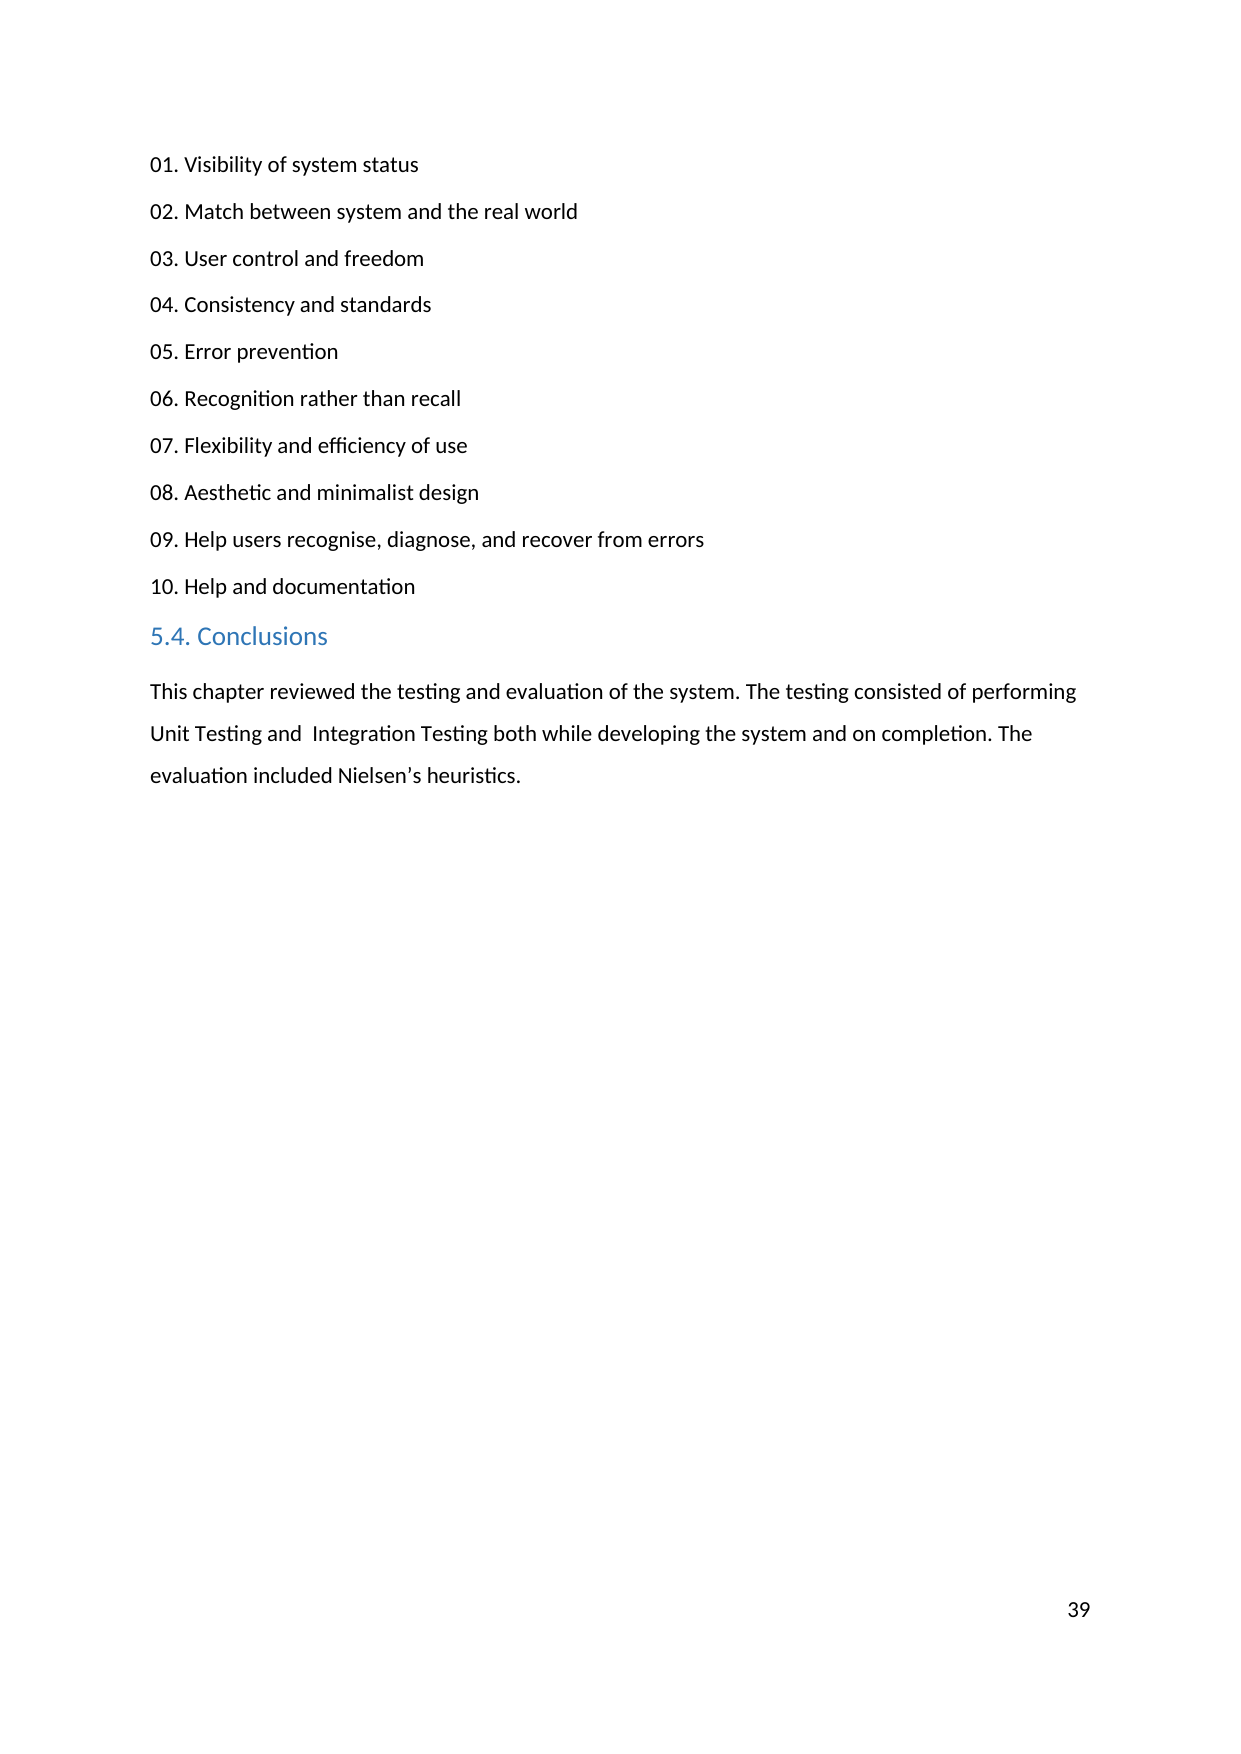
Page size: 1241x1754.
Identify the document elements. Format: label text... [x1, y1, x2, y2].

text 10. Help and documentation [150, 572, 1090, 600]
text 05. Error prevention [150, 337, 1090, 366]
text 01. Visibility of system status [150, 150, 1090, 178]
text 08. Aesthetic and minimalist design [150, 478, 1090, 506]
text 07. Flexibility and efficiency of use [150, 431, 1090, 459]
text 09. Help users recognise, diagnose, and recover from errors [150, 525, 1090, 553]
text 06. Recognition rather than recall [150, 384, 1090, 412]
text 04. Consistency and standards [150, 291, 1090, 319]
subtitle 5.4. Conclusions [150, 619, 1090, 652]
text This chapter reviewed the testing and evaluation of the system. The testing consisted of performing Unit Testing and Integration Testing both while developing the system and on completion. The evaluation included Nielsen’s heuristics. [150, 677, 1090, 789]
text 02. Match between system and the real world [150, 197, 1090, 225]
text 03. User control and freedom [150, 244, 1090, 272]
